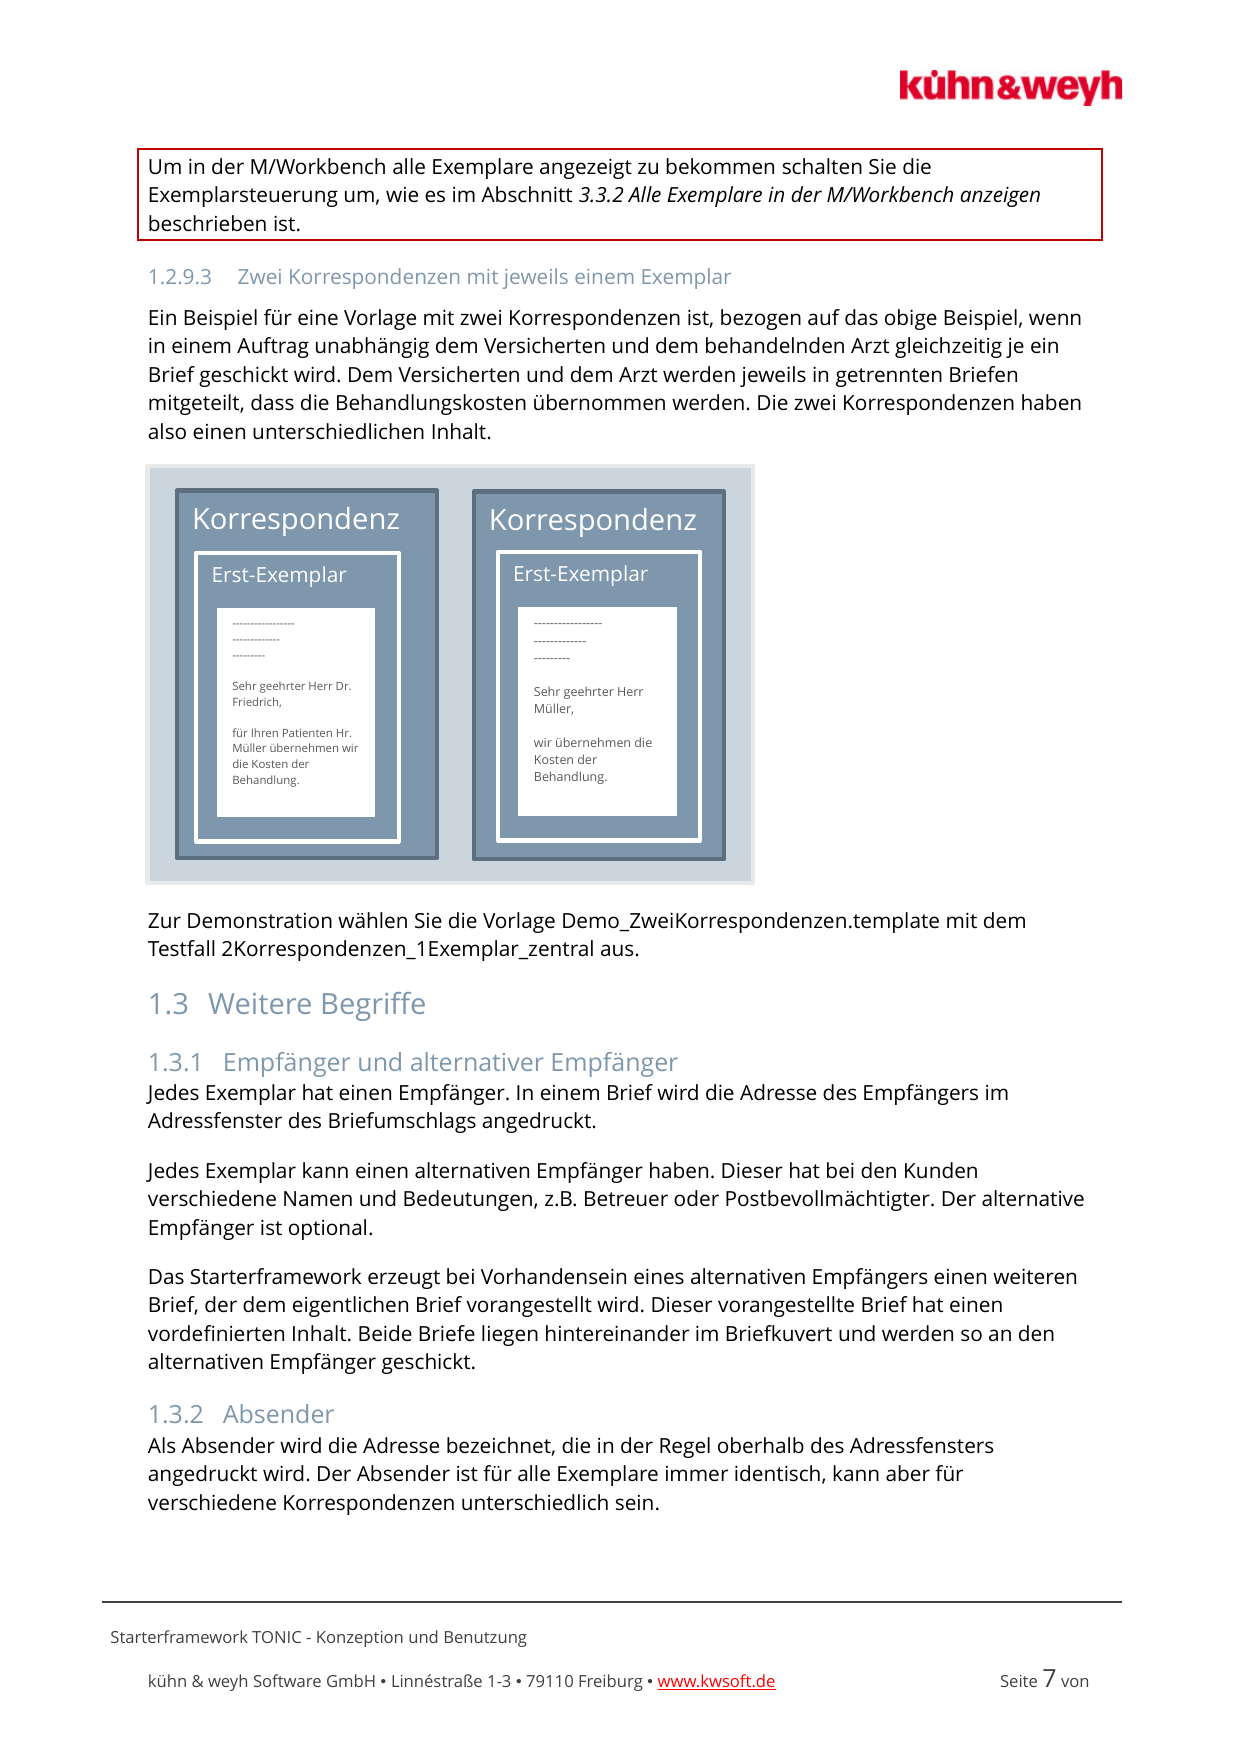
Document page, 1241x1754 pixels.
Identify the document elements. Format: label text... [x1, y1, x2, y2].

subtitle Weitere Begriffe [148, 984, 1093, 1023]
text Ein Beispiel für eine Vorlage mit zwei Korrespondenzen ist, bezogen auf das obige Beispiel, wenn in einem Auftrag unabhängig dem Versicherten und dem behandelnden Arzt gleichzeitig je ein Brief geschickt wird. Dem Versicherten und dem Arzt werden jeweils in getrennten Briefen mitgeteilt, dass die Behandlungskosten übernommen werden. Die zwei Korrespondenzen haben also einen unterschiedlichen Inhalt. [148, 303, 1093, 445]
text Zur Demonstration wählen Sie die Vorlage Demo_ZweiKorrespondenzen.template mit dem Testfall 2Korrespondenzen_1Exemplar_zentral aus. [148, 906, 1093, 963]
text Jedes Exemplar hat einen Empfänger. In einem Brief wird die Adresse des Empfängers im Adressfenster des Briefumschlags angedruckt. [148, 1078, 1093, 1135]
text Jedes Exemplar kann einen alternativen Empfänger haben. Dieser hat bei den Kunden verschiedene Namen und Bedeutungen, z.B. Betreuer oder Postbevollmächtigter. Der alternative Empfänger ist optional. [148, 1156, 1093, 1241]
text Als Absender wird die Adresse bezeichnet, die in der Regel oberhalb des Adressfensters angedruckt wird. Der Absender ist für alle Exemplare immer identisch, kann aber für verschiedene Korrespondenzen unterschiedlich sein. [148, 1431, 1093, 1516]
subtitle Zwei Korrespondenzen mit jeweils einem Exemplar [148, 262, 1093, 291]
subtitle Absender [148, 1397, 1093, 1431]
picture [900, 70, 1123, 106]
text Das Starterframework erzeugt bei Vorhandensein eines alternativen Empfängers einen weiteren Brief, der dem eigentlichen Brief vorangestellt wird. Dieser vorangestellte Brief hat einen vordefinierten Inhalt. Beide Briefe liegen hintereinander im Briefkuvert und werden so an den alternativen Empfänger geschickt. [148, 1262, 1093, 1376]
subtitle Empfänger und alternativer Empfänger [148, 1044, 1093, 1078]
text Um in der M/Workbench alle Exemplare angezeigt zu bekommen schalten Sie die Exemplarsteuerung um, wie es im Abschnitt 3.3.2 Alle Exemplare in der M/Workbench anzeigen beschrieben ist. [139, 150, 1101, 239]
